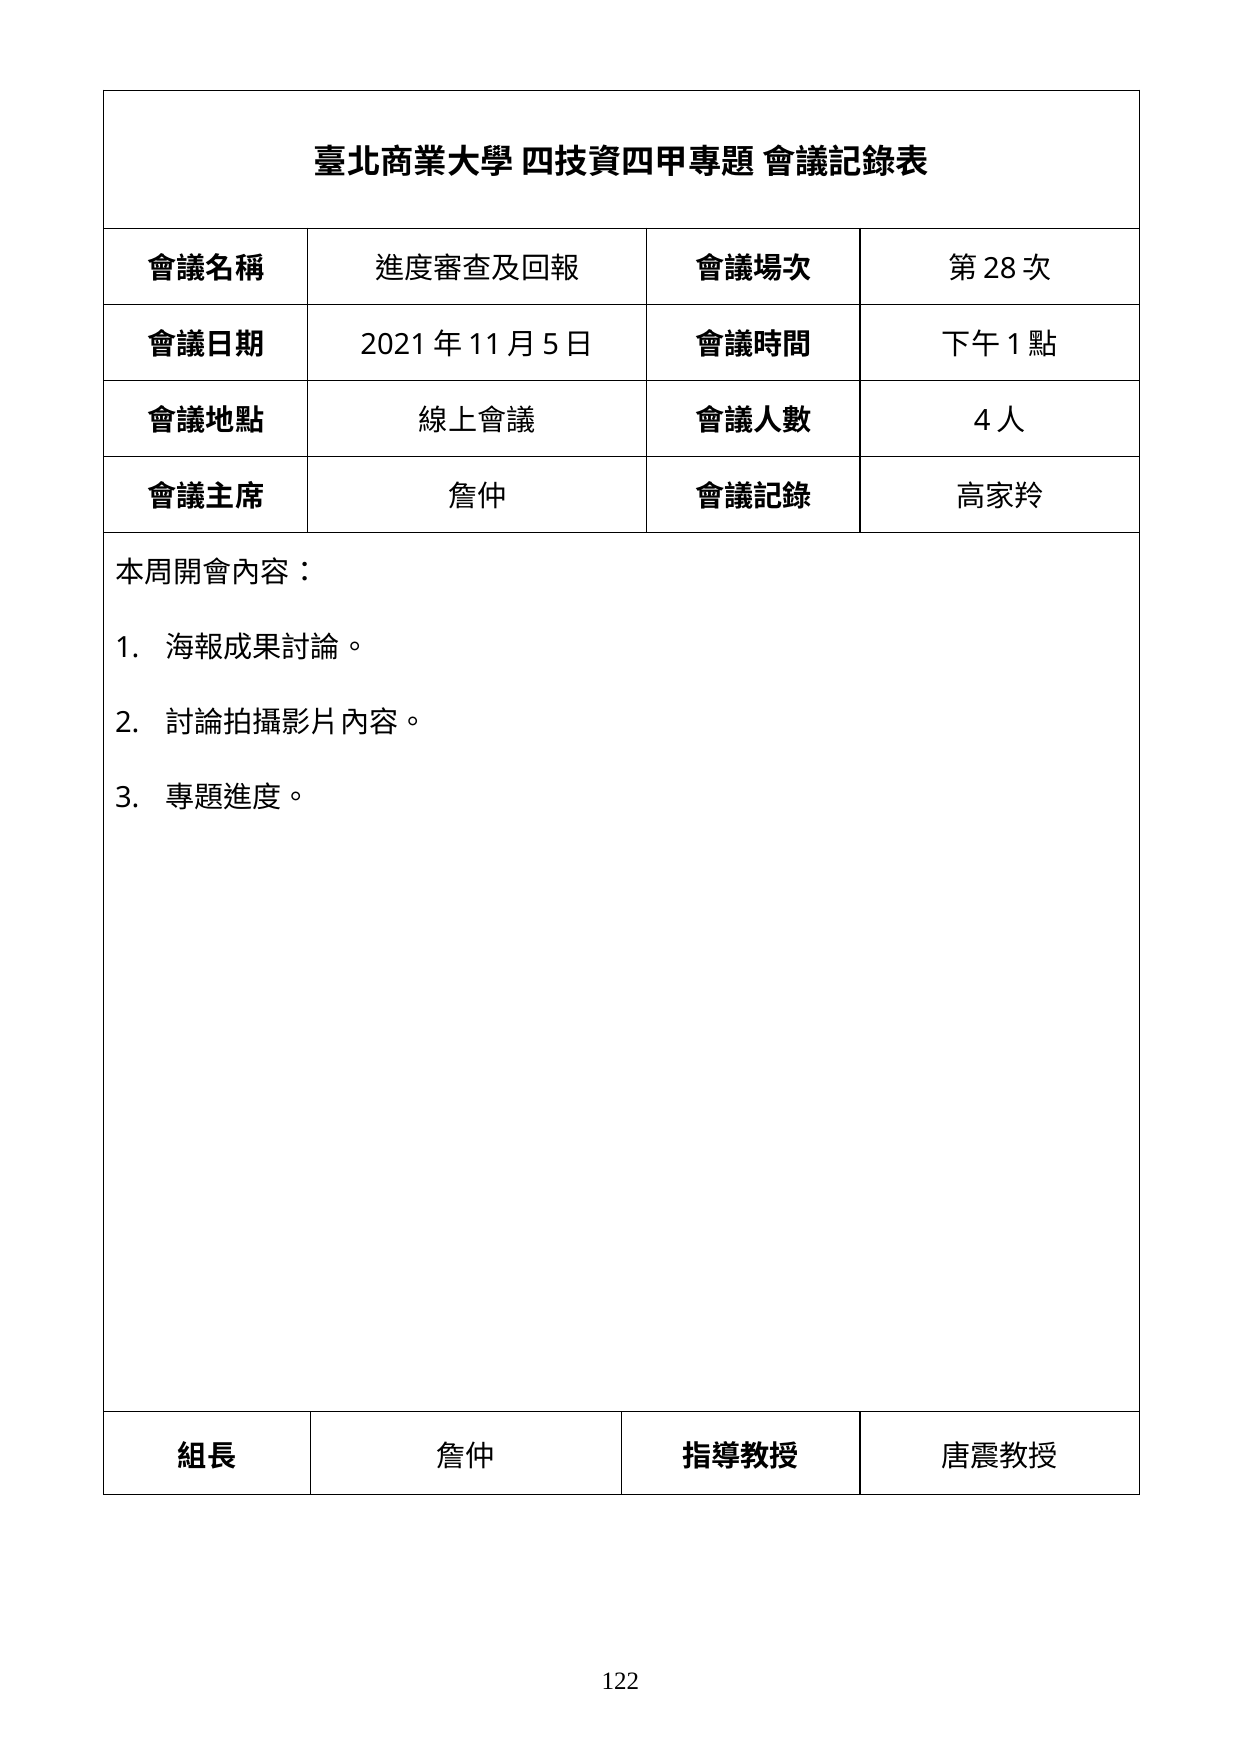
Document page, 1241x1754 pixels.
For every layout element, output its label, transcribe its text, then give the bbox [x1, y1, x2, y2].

table_cell 進度審查及回報 [308, 229, 646, 303]
table_header 臺北商業大學 四技資四甲專題 會議記錄表 [104, 91, 1139, 227]
table_cell 線上會議 [308, 381, 646, 456]
table_cell 會議地點 [104, 381, 307, 456]
table_cell 唐震教授 [861, 1412, 1139, 1494]
table_cell 會議場次 [647, 229, 859, 303]
table_cell 2021年11月5日 [308, 305, 646, 379]
table_cell 會議記錄 [647, 457, 859, 532]
table_cell 4人 [861, 381, 1139, 456]
table_cell 會議名稱 [104, 229, 307, 303]
table_cell 會議主席 [104, 457, 307, 532]
table_cell 下午1點 [861, 305, 1139, 379]
table_cell 第28次 [861, 229, 1139, 303]
table_cell 詹仲 [308, 457, 646, 532]
table_cell 指導教授 [622, 1412, 859, 1494]
table_cell 會議時間 [647, 305, 859, 379]
table_cell 本周開會內容： 海報成果討論。 討論拍攝影片內容。 專題進度。 [104, 533, 1139, 1411]
table_cell 會議日期 [104, 305, 307, 379]
table_cell 會議人數 [647, 381, 859, 456]
table_cell 高家羚 [861, 457, 1139, 532]
table_cell 組長 [104, 1412, 310, 1494]
table_cell 詹仲 [311, 1412, 621, 1494]
